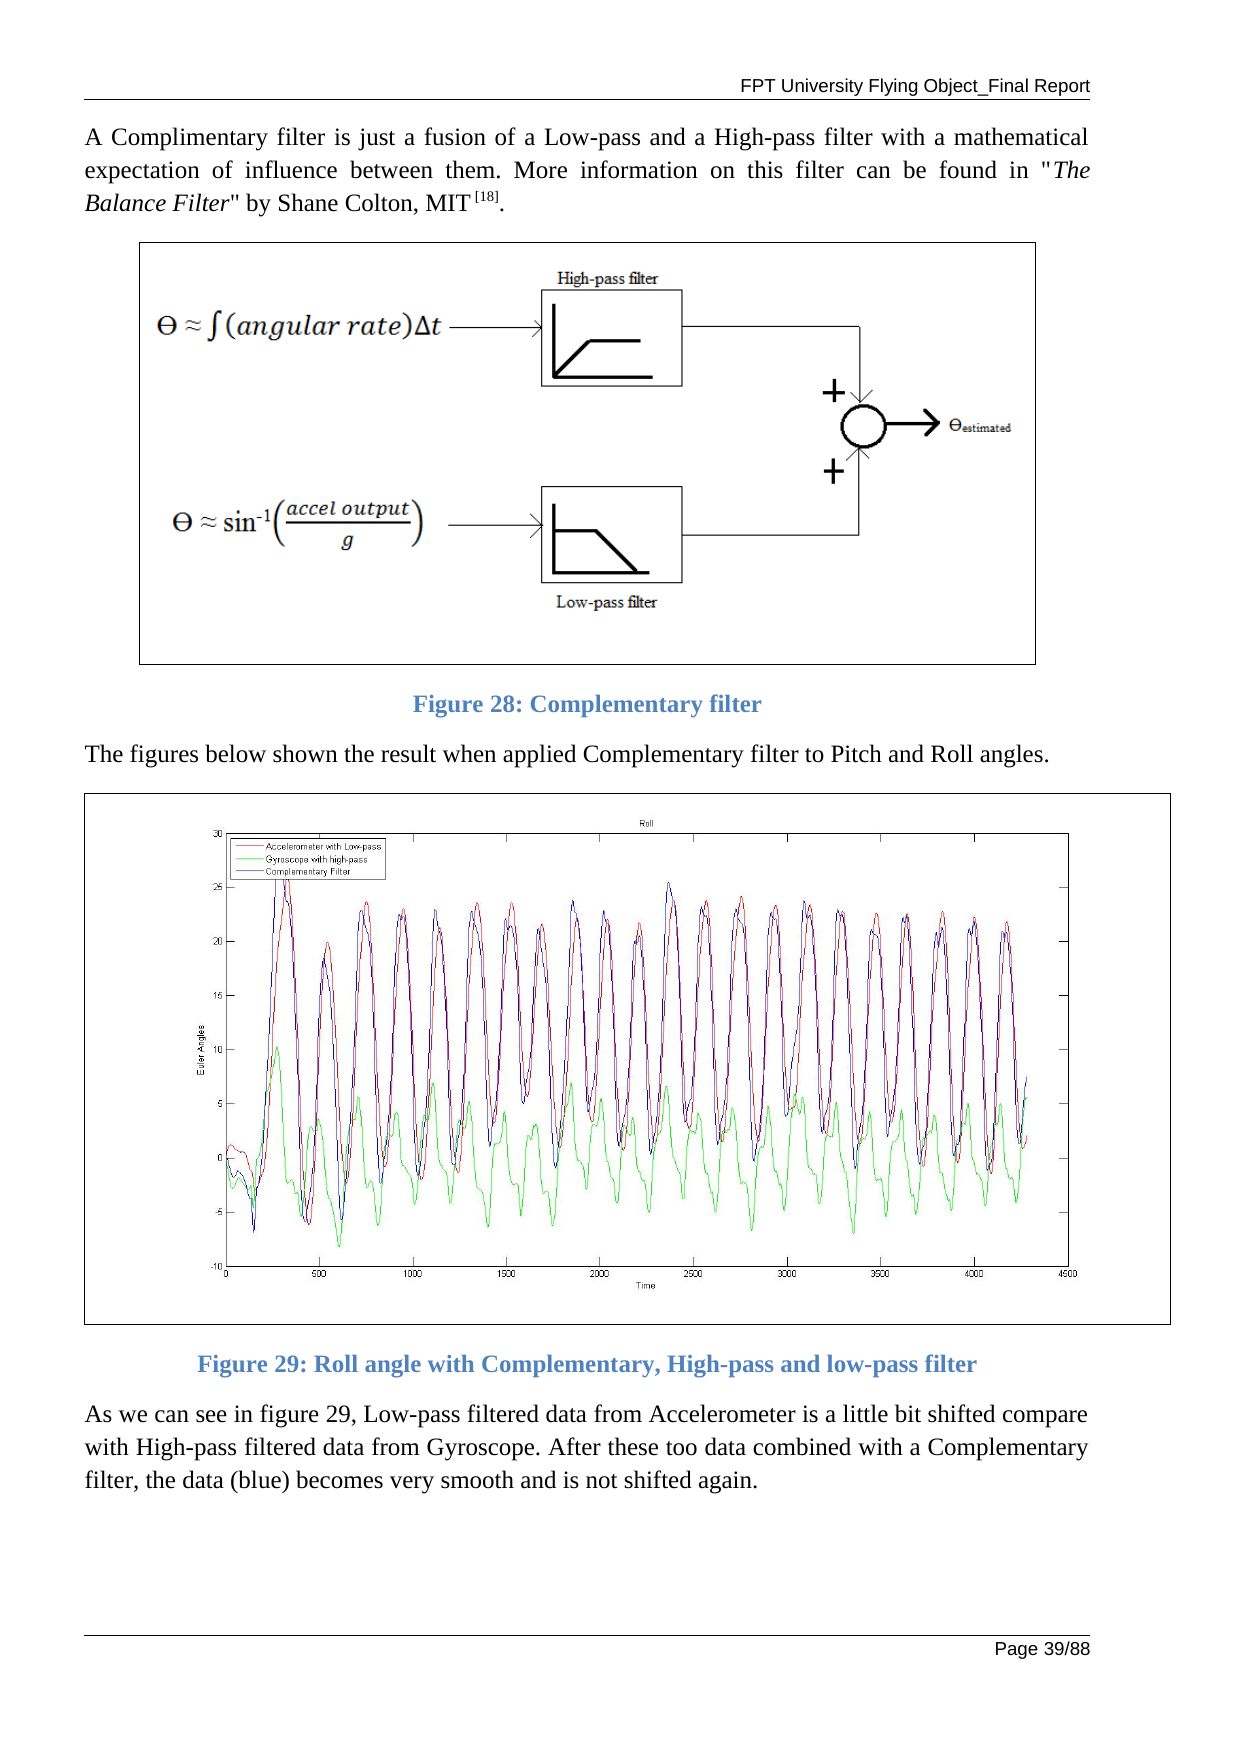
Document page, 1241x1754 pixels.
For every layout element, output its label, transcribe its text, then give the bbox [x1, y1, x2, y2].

text Figure 29: Roll angle with Complementary, High-pass and low-pass filter [84, 1349, 1090, 1378]
picture [140, 243, 1035, 664]
text As we can see in figure 29, Low-pass filtered data from Accelerometer is a little bit shifted compare with High-pass filtered data from Gyroscope. After these too data combined with a Complementary filter, the data (blue) becomes very smooth and is not shifted again. [84, 1399, 1090, 1494]
text The figures below shown the result when applied Complementary filter to Pitch and Roll angles. [84, 739, 1090, 768]
text A Complimentary filter is just a fusion of a Low-pass and a High-pass filter with a mathematical expectation of influence between them. More information on this filter can be found in "The Balance Filter" by Shane Colton, MIT [18]. [84, 122, 1090, 217]
text Figure 28: Complementary filter [84, 689, 1090, 718]
picture [85, 794, 1170, 1324]
